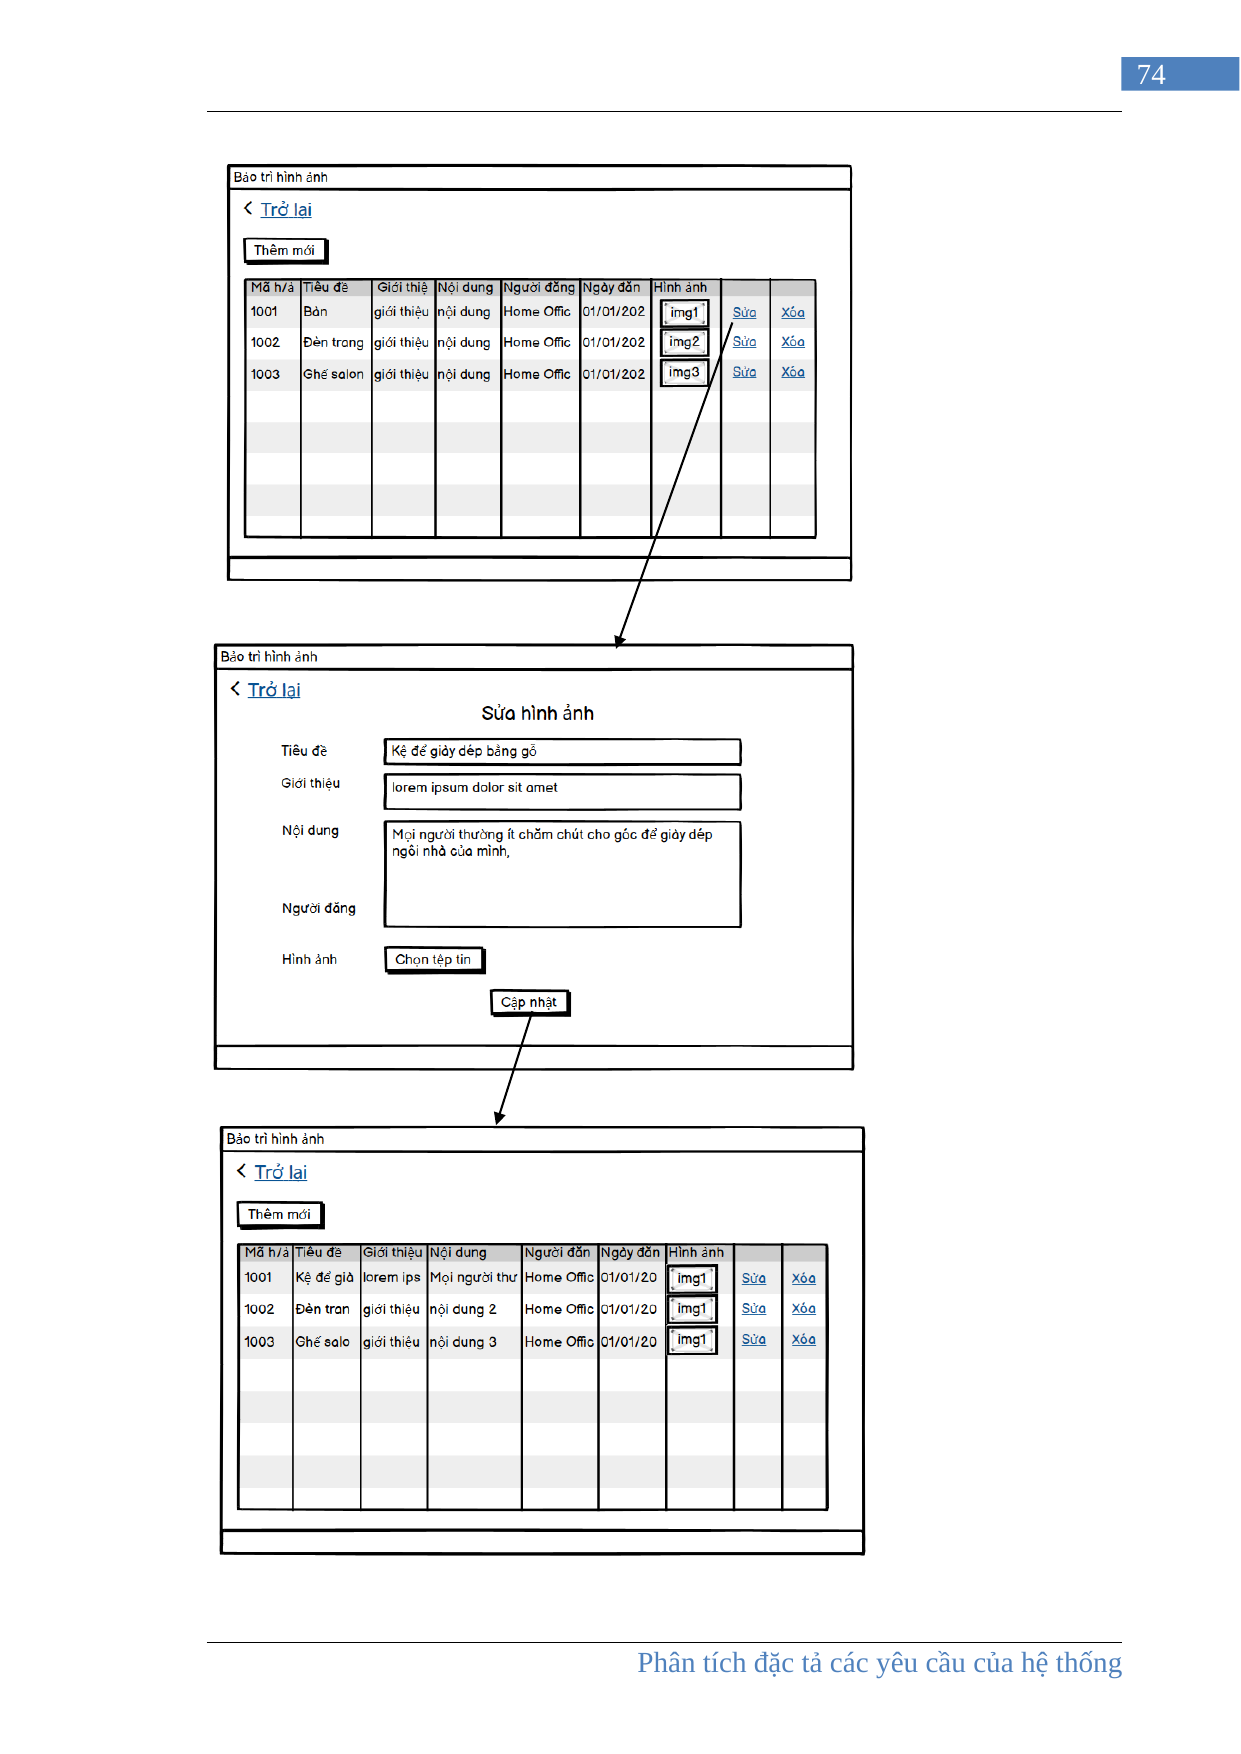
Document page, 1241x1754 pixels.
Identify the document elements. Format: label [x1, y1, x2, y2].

picture [206, 147, 871, 611]
picture [206, 627, 863, 1099]
picture [206, 1115, 879, 1570]
